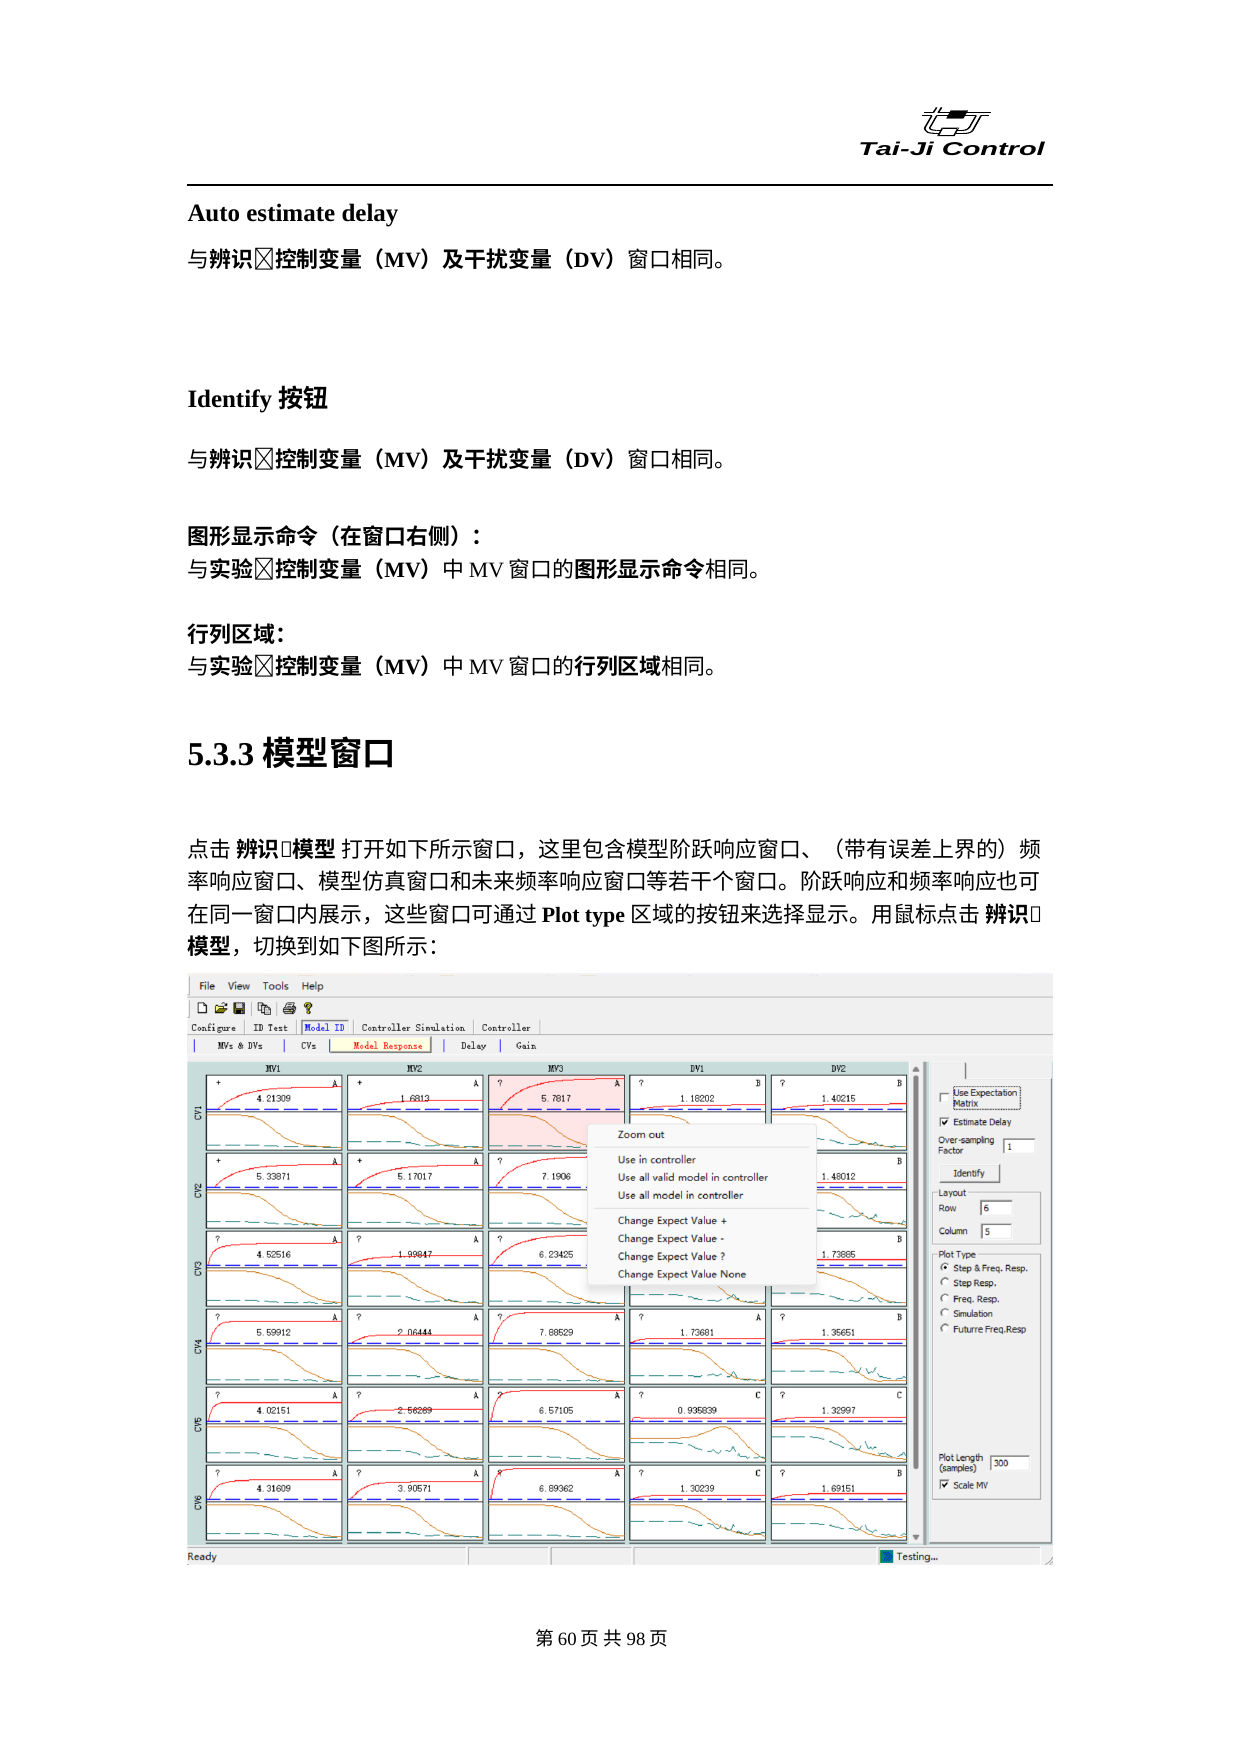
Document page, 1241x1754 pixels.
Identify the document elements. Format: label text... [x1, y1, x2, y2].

text 点击 辨识模型 打开如下所示窗口，这里包含模型阶跃响应窗口、（带有误差上界的）频率响应窗口、模型仿真窗口和未来频率响应窗口等若干个窗口。阶跃响应和频率响应也可在同一窗口内展示，这些窗口可通过Plot type 区域的按钮来选择显示。用鼠标点击 辨识模型，切换到如下图所示： [187, 831, 1053, 961]
text 行列区域： [187, 616, 1053, 649]
picture [187, 973, 1053, 1565]
text 与辨识控制变量（MV）及干扰变量（DV）窗口相同。 [187, 441, 1053, 474]
text Auto estimate delay [187, 196, 1053, 229]
text Identify 按钮 [187, 364, 1053, 429]
text 图形显示命令（在窗口右侧）： [187, 519, 1053, 551]
text 与实验控制变量（MV）中MV窗口的行列区域相同。 [187, 649, 1053, 681]
subtitle 5.3.3 模型窗口 [187, 719, 1053, 784]
text 与辨识控制变量（MV）及干扰变量（DV）窗口相同。 [187, 241, 1053, 274]
text 与实验控制变量（MV）中MV窗口的图形显示命令相同。 [187, 551, 1053, 584]
